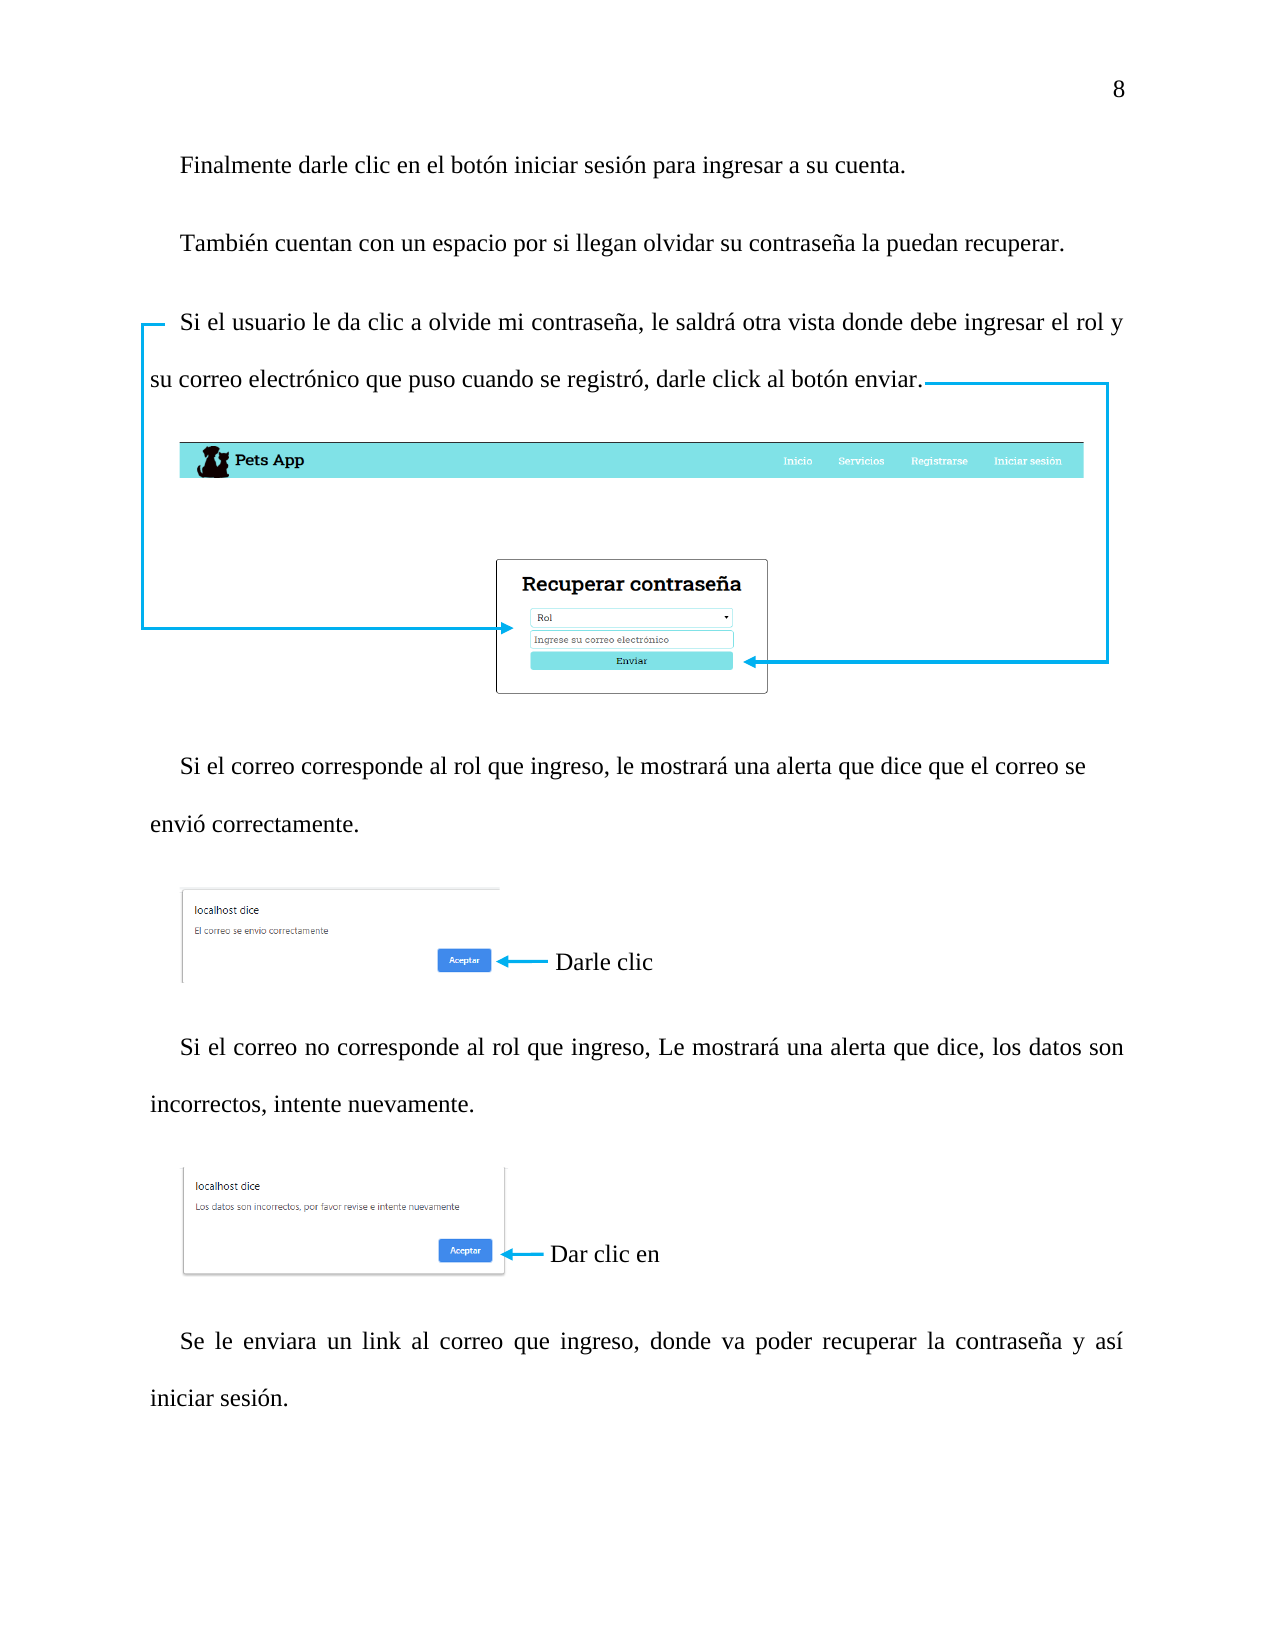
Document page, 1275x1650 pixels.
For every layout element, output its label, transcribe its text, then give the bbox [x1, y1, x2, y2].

text Si el correo no corresponde al rol que ingreso, Le mostrará una alerta que dice, los datos son incorrectos, intente nuevamente. [150, 1032, 1125, 1118]
picture [179, 887, 500, 983]
text También cuentan con un espacio por si llegan olvidar su contraseña la puedan recuperar. [150, 228, 1125, 257]
text Si el correo corresponde al rol que ingreso, le mostrará una alerta que dice que el correo se envió correctamente. [150, 751, 1125, 838]
text Finalmente darle clic en el botón iniciar sesión para ingresar a su cuenta. [150, 150, 1125, 179]
text Se le enviara un link al correo que ingreso, donde va poder recuperar la contraseña y así iniciar sesión. [150, 1326, 1125, 1412]
picture [179, 1167, 509, 1277]
text Si el usuario le da clic a olvide mi contraseña, le saldrá otra vista donde debe ingresar el rol y su correo electrónico que puso cuando se registró, darle click al botón enviar. [150, 307, 1125, 393]
picture [179, 442, 1084, 702]
